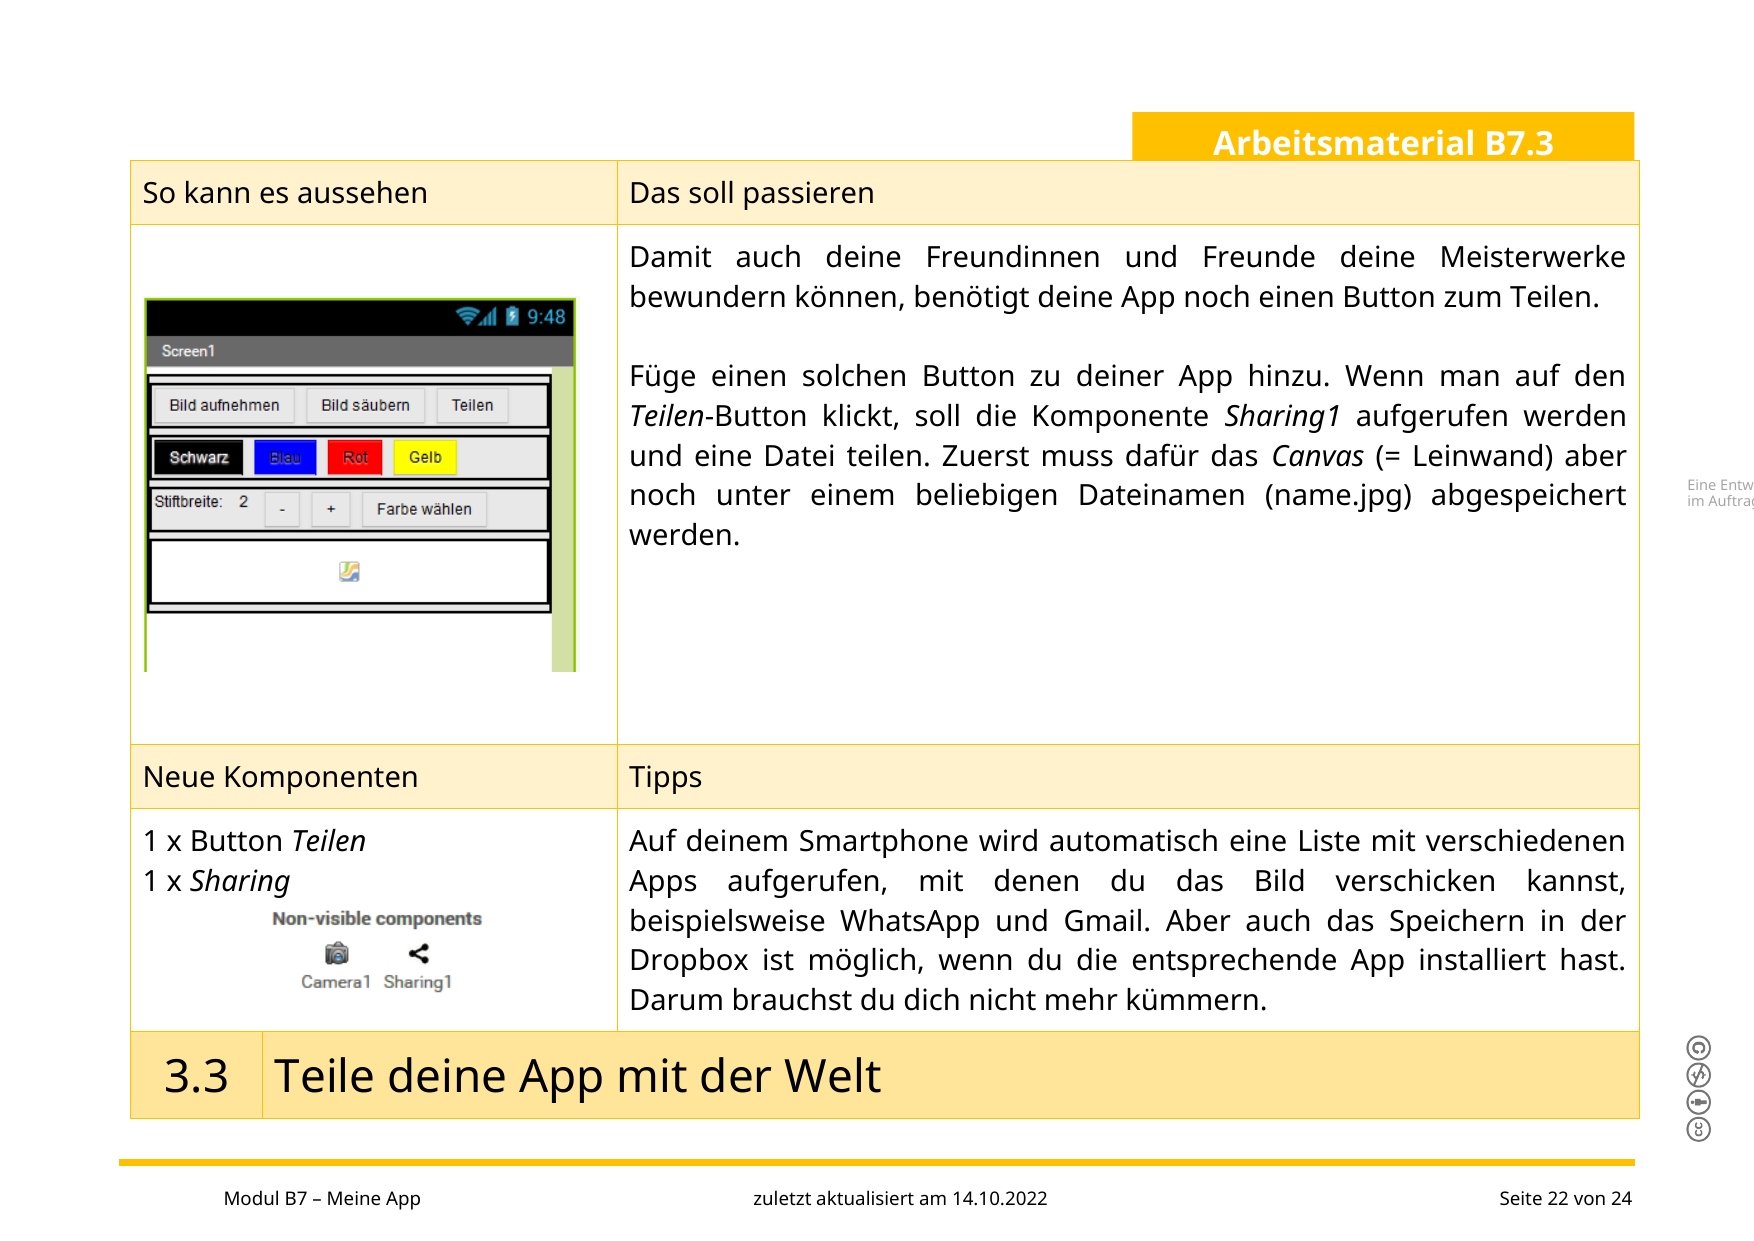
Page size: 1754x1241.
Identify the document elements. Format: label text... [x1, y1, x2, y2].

table_cell Damit auch deine Freundinnen und Freunde deine Meisterwerke bewundern können, benötigt deine App noch einen Button zum Teilen. Füge einen solchen Button zu deiner App hinzu. Wenn man auf den Teilen-Button klickt, soll die Komponente Sharing1 aufgerufen werden und eine Datei teilen. Zuerst muss dafür das Canvas (= Leinwand) aber noch unter einem beliebigen Dateinamen (name.jpg) abgespeichert werden. [618, 225, 1639, 743]
picture [142, 296, 580, 672]
table_cell So kann es aussehen [131, 161, 617, 224]
table_cell Das soll passieren [618, 161, 1639, 224]
table_cell Tipps [618, 745, 1639, 808]
table_cell 3.3 [131, 1032, 262, 1118]
picture [225, 900, 523, 996]
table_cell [263, 1032, 1639, 1118]
table_cell 1 x Button Teilen 1 x Sharing [131, 809, 617, 1031]
table_cell [131, 225, 617, 743]
table_cell Neue Komponenten [131, 745, 617, 808]
table_cell Auf deinem Smartphone wird automatisch eine Liste mit verschiedenen Apps aufgerufen, mit denen du das Bild verschicken kannst, beispielsweise WhatsApp und Gmail. Aber auch das Speichern in der Dropbox ist möglich, wenn du die entsprechende App installiert hast. Darum brauchst du dich nicht mehr kümmern. [618, 809, 1639, 1031]
